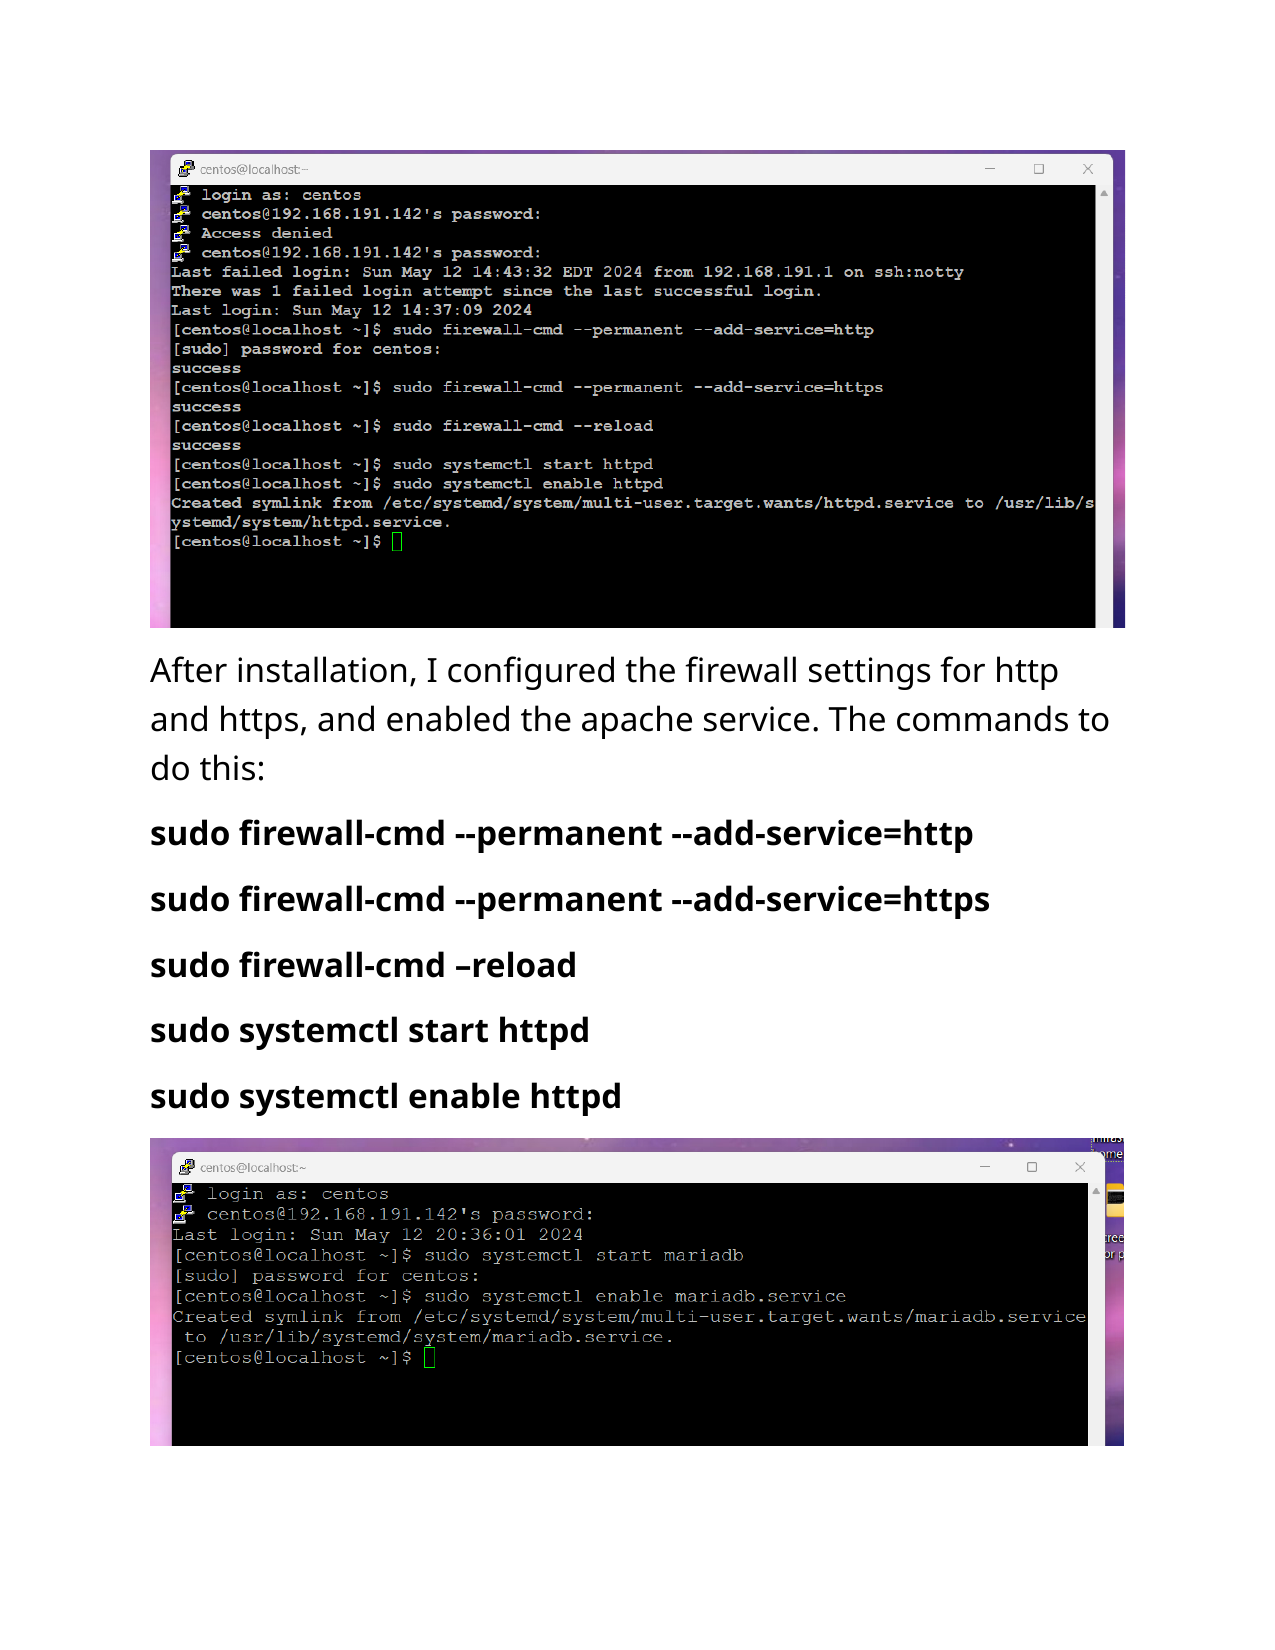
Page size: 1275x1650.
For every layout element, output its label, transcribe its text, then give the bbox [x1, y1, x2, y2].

text sudo firewall-cmd --permanent --add-service=https [150, 876, 1125, 921]
text sudo systemctl start httpd [150, 1007, 1125, 1052]
text sudo firewall-cmd –reload [150, 941, 1125, 987]
text sudo systemctl enable httpd [150, 1073, 1125, 1118]
picture [150, 150, 1125, 628]
picture [150, 1138, 1124, 1446]
text sudo firewall-cmd --permanent --add-service=http [150, 810, 1125, 856]
text After installation, I configured the firewall settings for http and https, and enabled the apache service. The commands to do this: [150, 647, 1125, 790]
